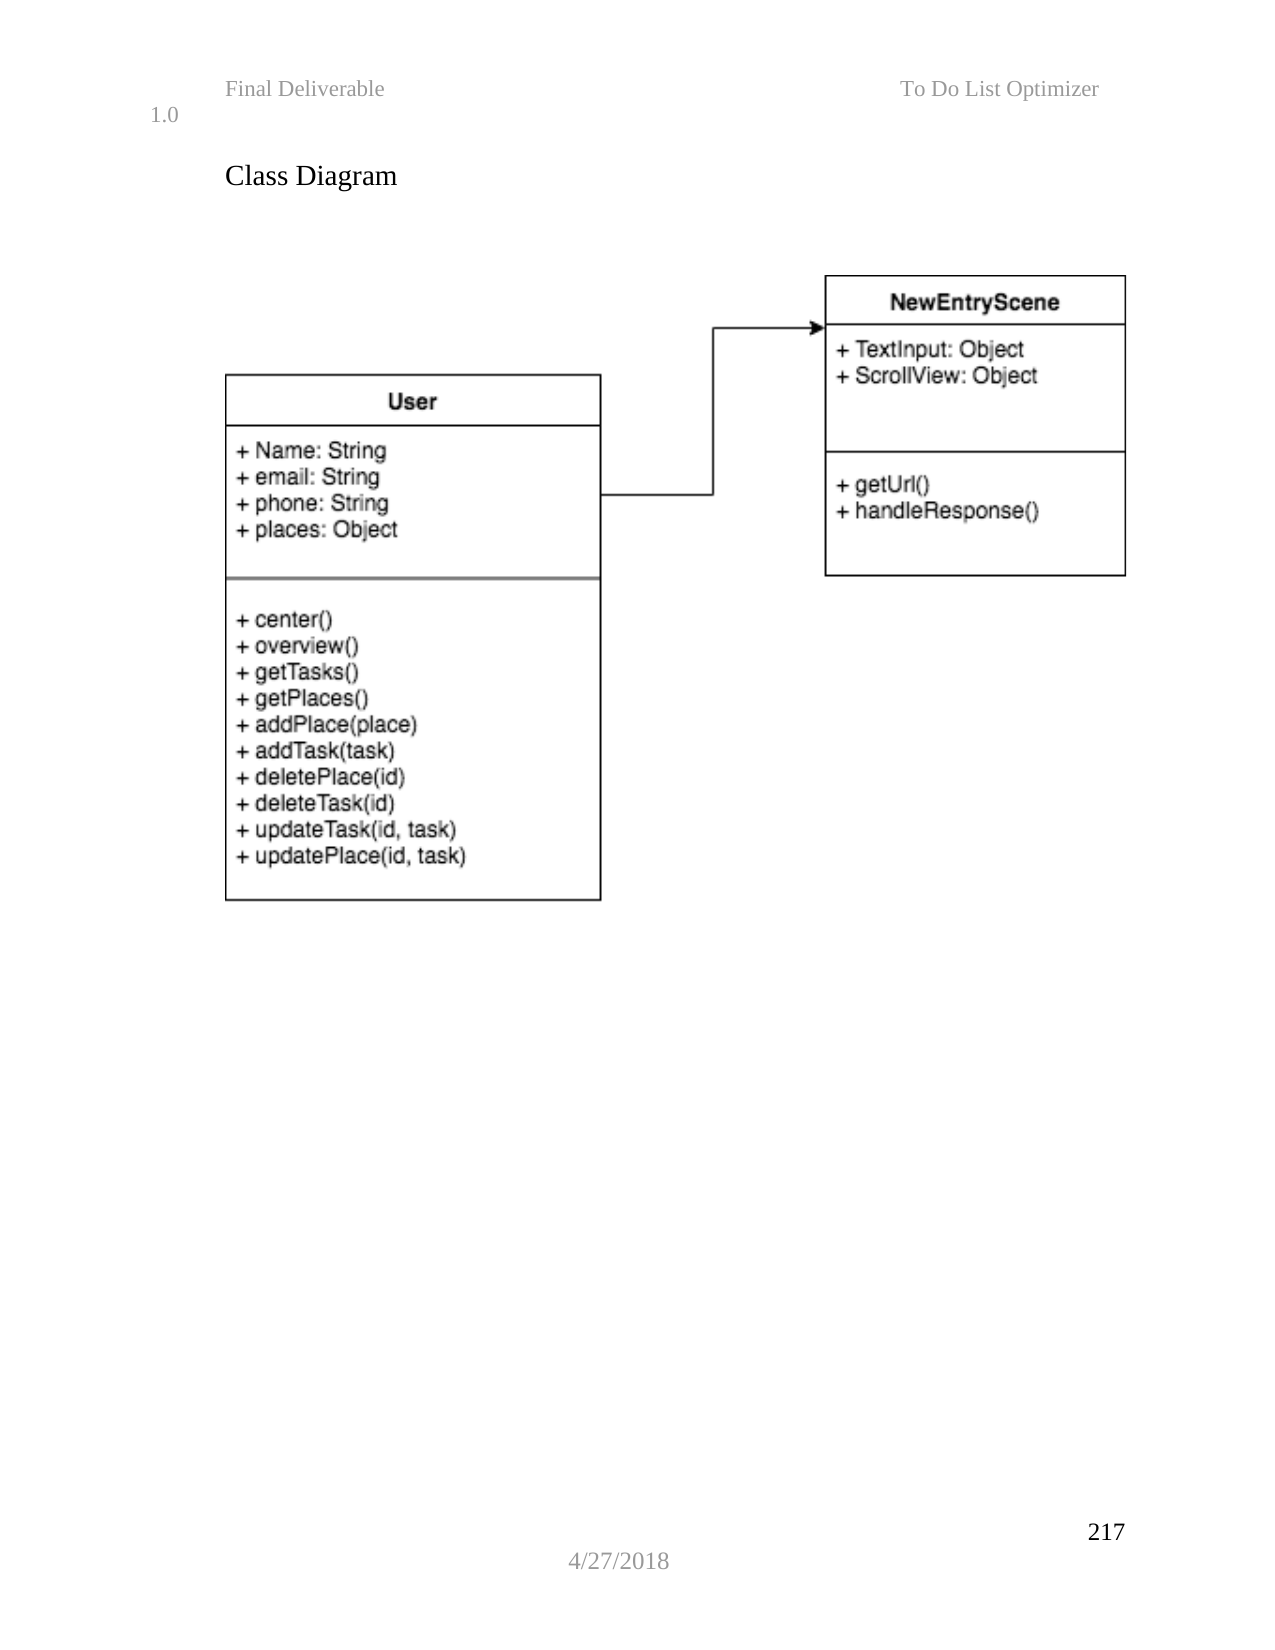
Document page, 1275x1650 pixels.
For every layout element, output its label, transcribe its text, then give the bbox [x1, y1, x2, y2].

title Class Diagram [150, 158, 1125, 192]
picture [225, 275, 1127, 907]
